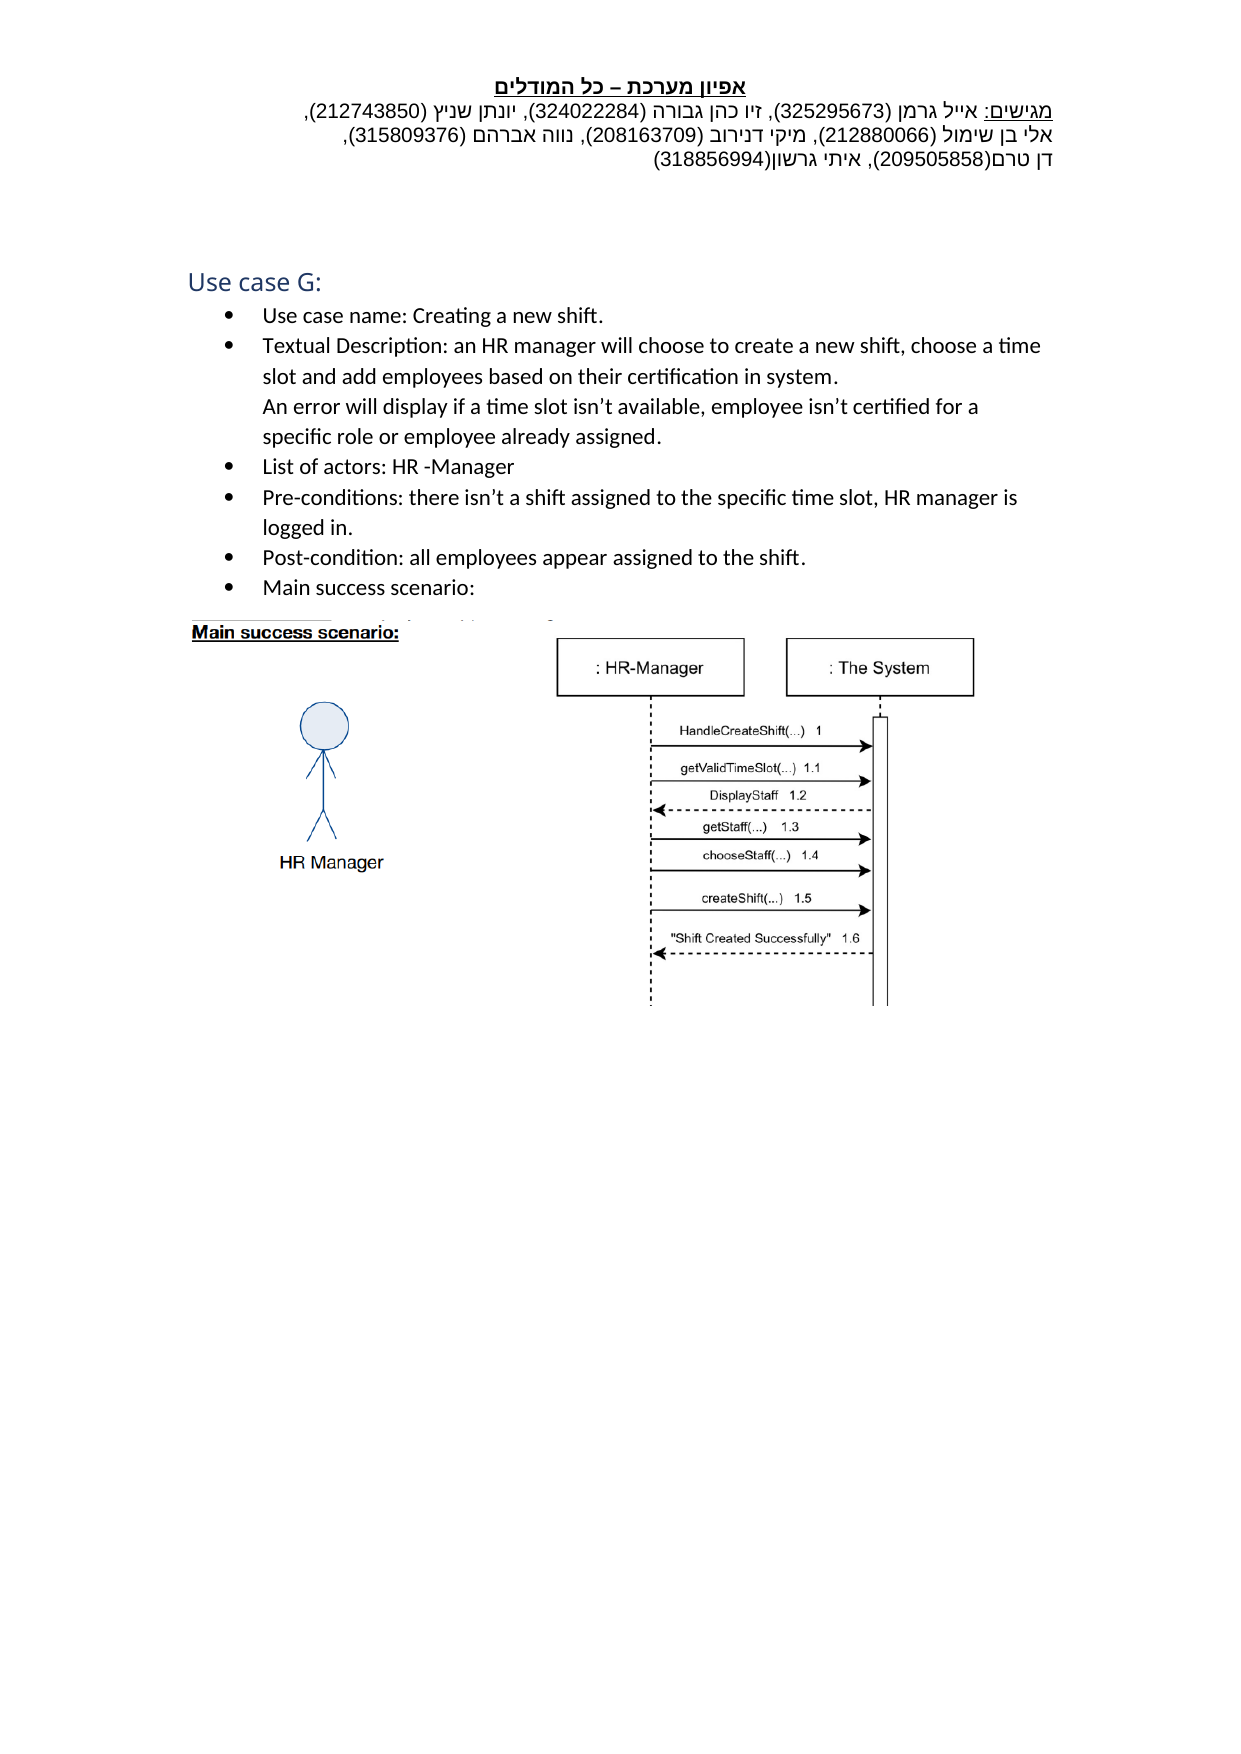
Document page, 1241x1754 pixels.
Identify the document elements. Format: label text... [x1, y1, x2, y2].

list Post-condition: all employees appear assigned to the shift. [225, 543, 1053, 571]
list An error will display if a time slot isn’t available, employee isn’t certified for a specific role or employee already assigned. [262, 392, 1053, 450]
subtitle Use case G: [187, 264, 1053, 299]
list Textual Description: an HR manager will choose to create a new shift, choose a time slot and add employees based on their certification in system. [225, 332, 1053, 390]
picture [187, 620, 993, 1006]
list Use case name: Creating a new shift. [225, 301, 1053, 329]
list List of actors: HR -Manager [225, 452, 1053, 480]
list Pre-conditions: there isn’t a shift assigned to the specific time slot, HR manager is logged in. [225, 483, 1053, 541]
list Main success scenario: [225, 573, 1053, 601]
